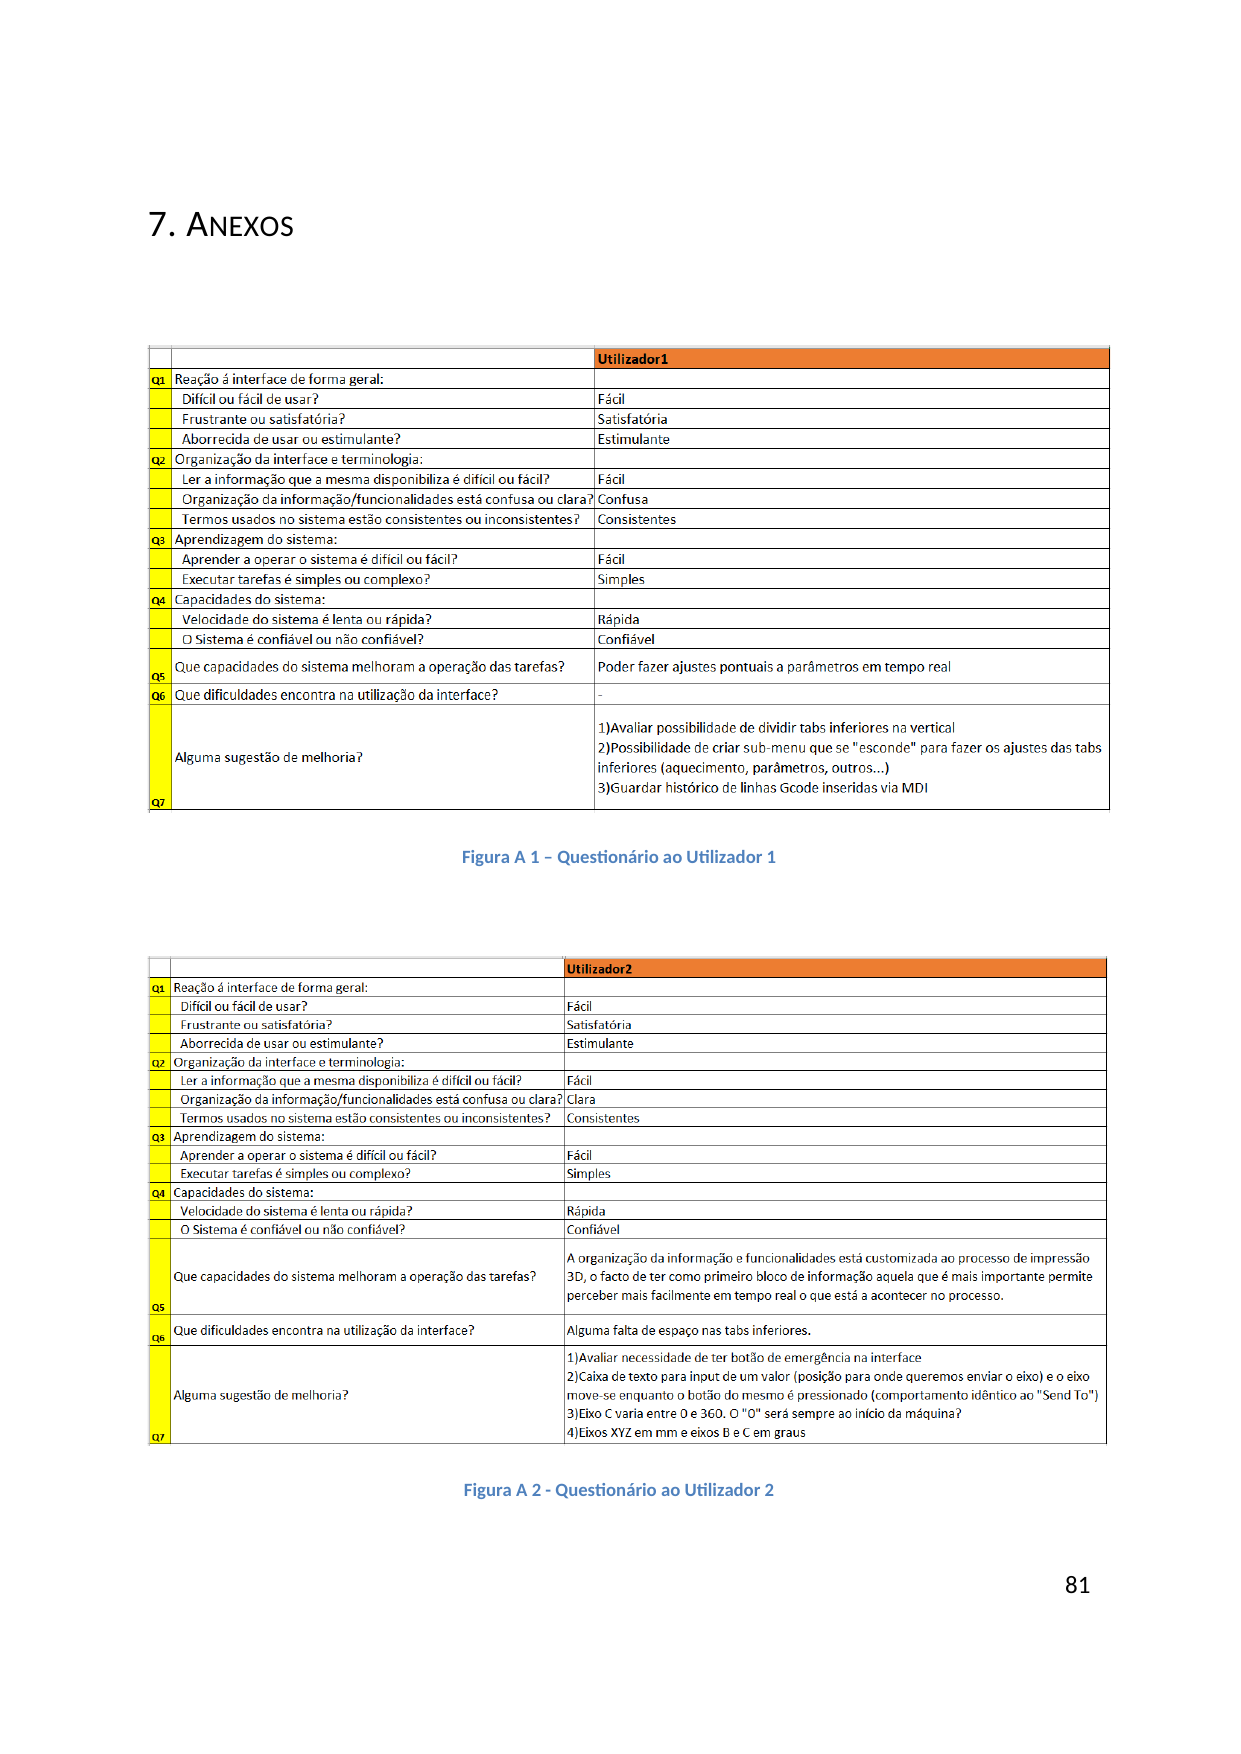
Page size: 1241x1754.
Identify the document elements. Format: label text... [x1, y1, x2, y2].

picture [147, 956, 1108, 1446]
picture [147, 345, 1111, 813]
subtitle 7. Anexos [148, 200, 1090, 246]
